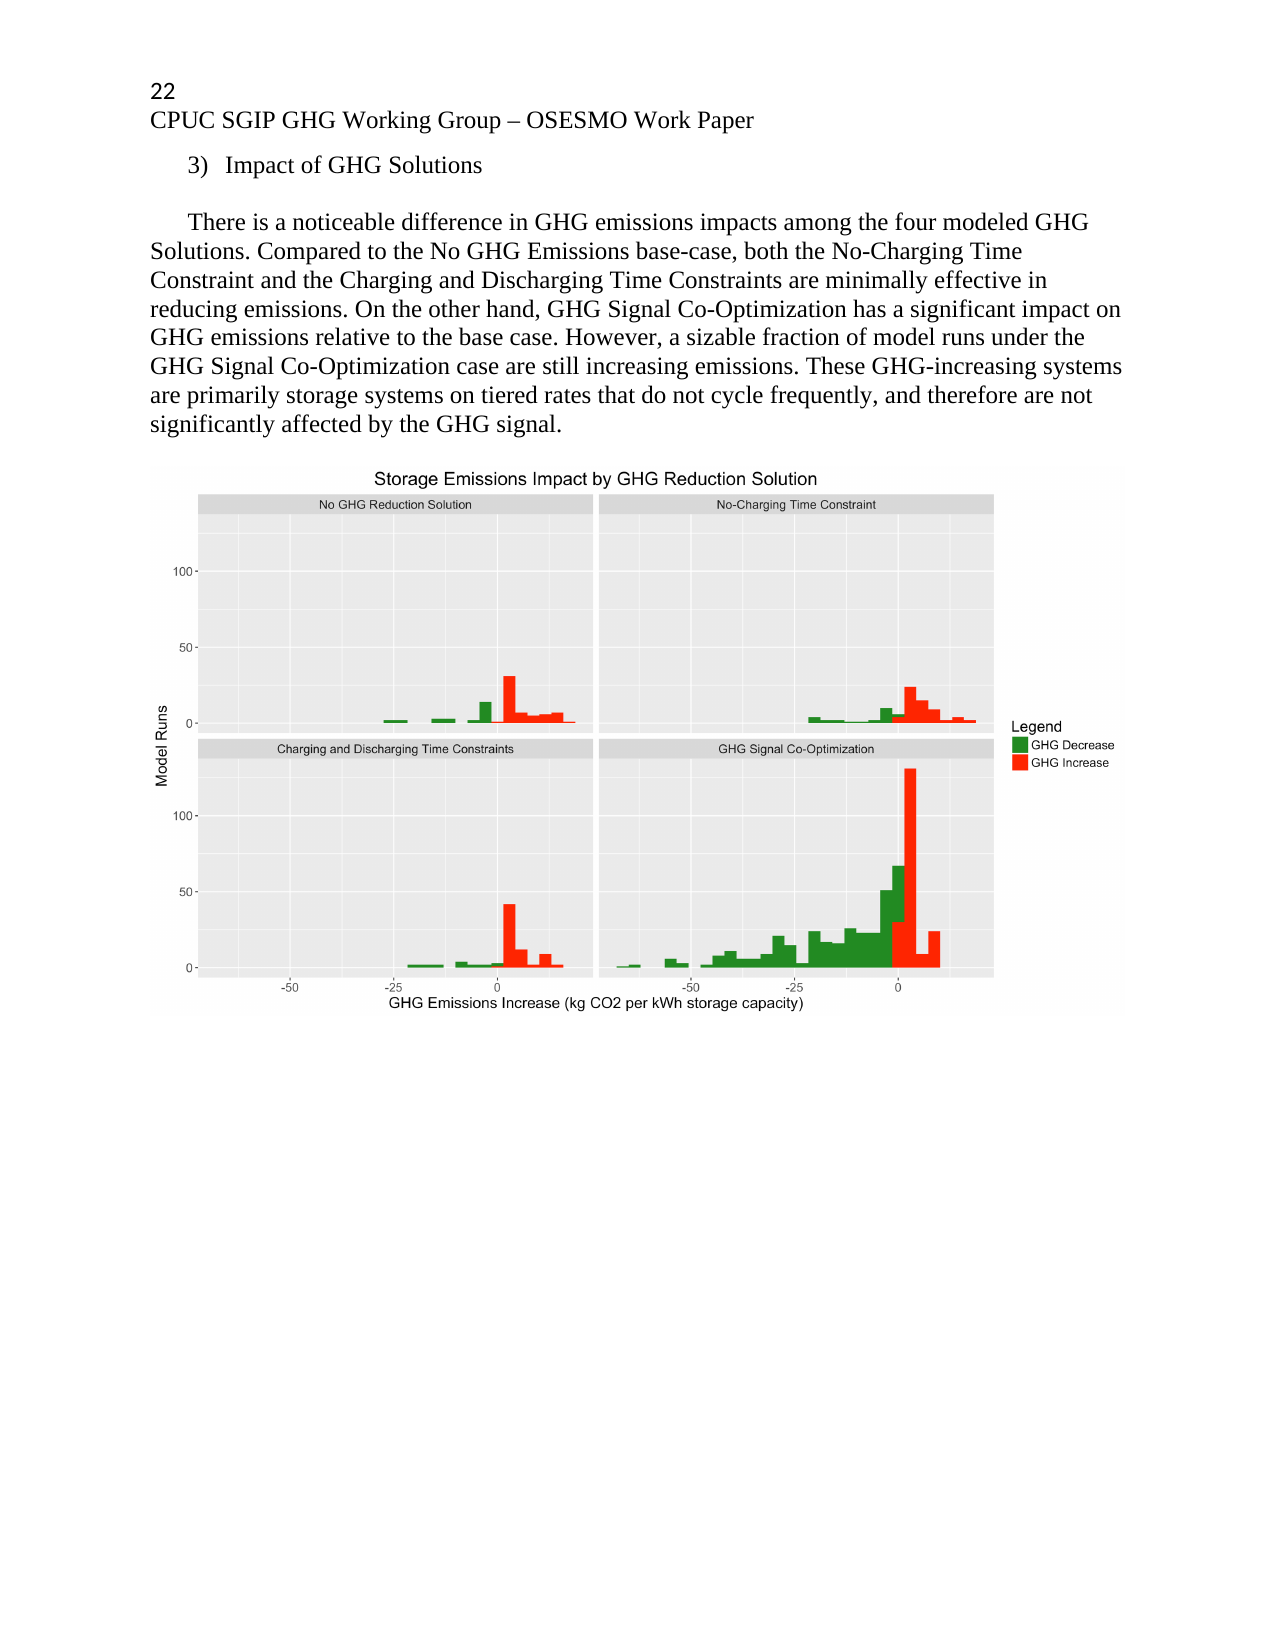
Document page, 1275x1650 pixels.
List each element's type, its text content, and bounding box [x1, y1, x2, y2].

text There is a noticeable difference in GHG emissions impacts among the four modeled GHG Solutions. Compared to the No GHG Emissions base-case, both the No-Charging Time Constraint and the Charging and Discharging Time Constraints are minimally effective in reducing emissions. On the other hand, GHG Signal Co-Optimization has a significant impact on GHG emissions relative to the base case. However, a sizable fraction of model runs under the GHG Signal Co-Optimization case are still increasing emissions. These GHG-increasing systems are primarily storage systems on tiered rates that do not cycle frequently, and therefore are not significantly affected by the GHG signal. [150, 207, 1125, 437]
picture [150, 466, 1125, 1016]
list Impact of GHG Solutions [187, 150, 1125, 179]
